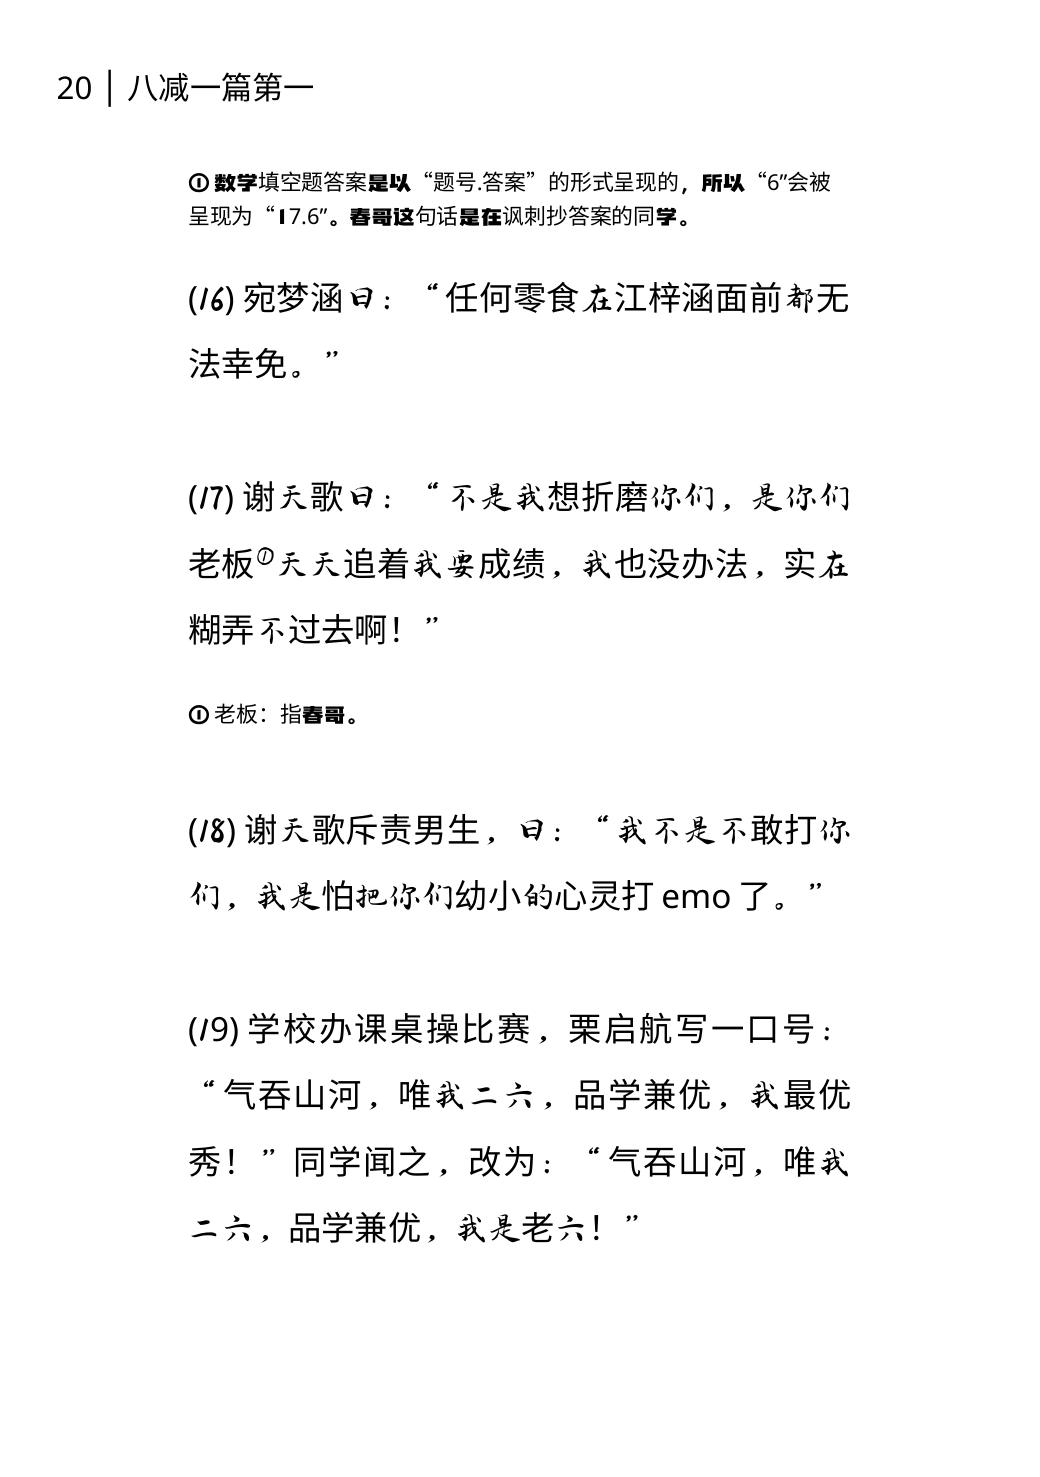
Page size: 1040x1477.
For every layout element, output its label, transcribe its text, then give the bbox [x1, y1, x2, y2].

list 谢天歌斥责男生，曰：“我不是不敢打你们，我是怕把你们幼小的心灵打emo了。” [188, 798, 852, 931]
text ①数学填空题答案是以“题号.答案”的形式呈现的，所以“6”会被呈现为“17.6”。春哥这句话是在讽刺抄答案的同学。 [188, 166, 852, 233]
list 宛梦涵曰：“任何零食在江梓涵面前都无法幸免。” [188, 266, 852, 399]
list 谢天歌曰：“不是我想折磨你们，是你们老板①天天追着我要成绩，我也没办法，实在糊弄不过去啊！” [188, 466, 852, 665]
list 学校办课桌操比赛，栗启航写一口号：“气吞山河，唯我二六，品学兼优，我最优秀！”同学闻之，改为：“气吞山河，唯我二六，品学兼优，我是老六！” [188, 997, 852, 1263]
text ①老板：指春哥。 [188, 698, 852, 731]
